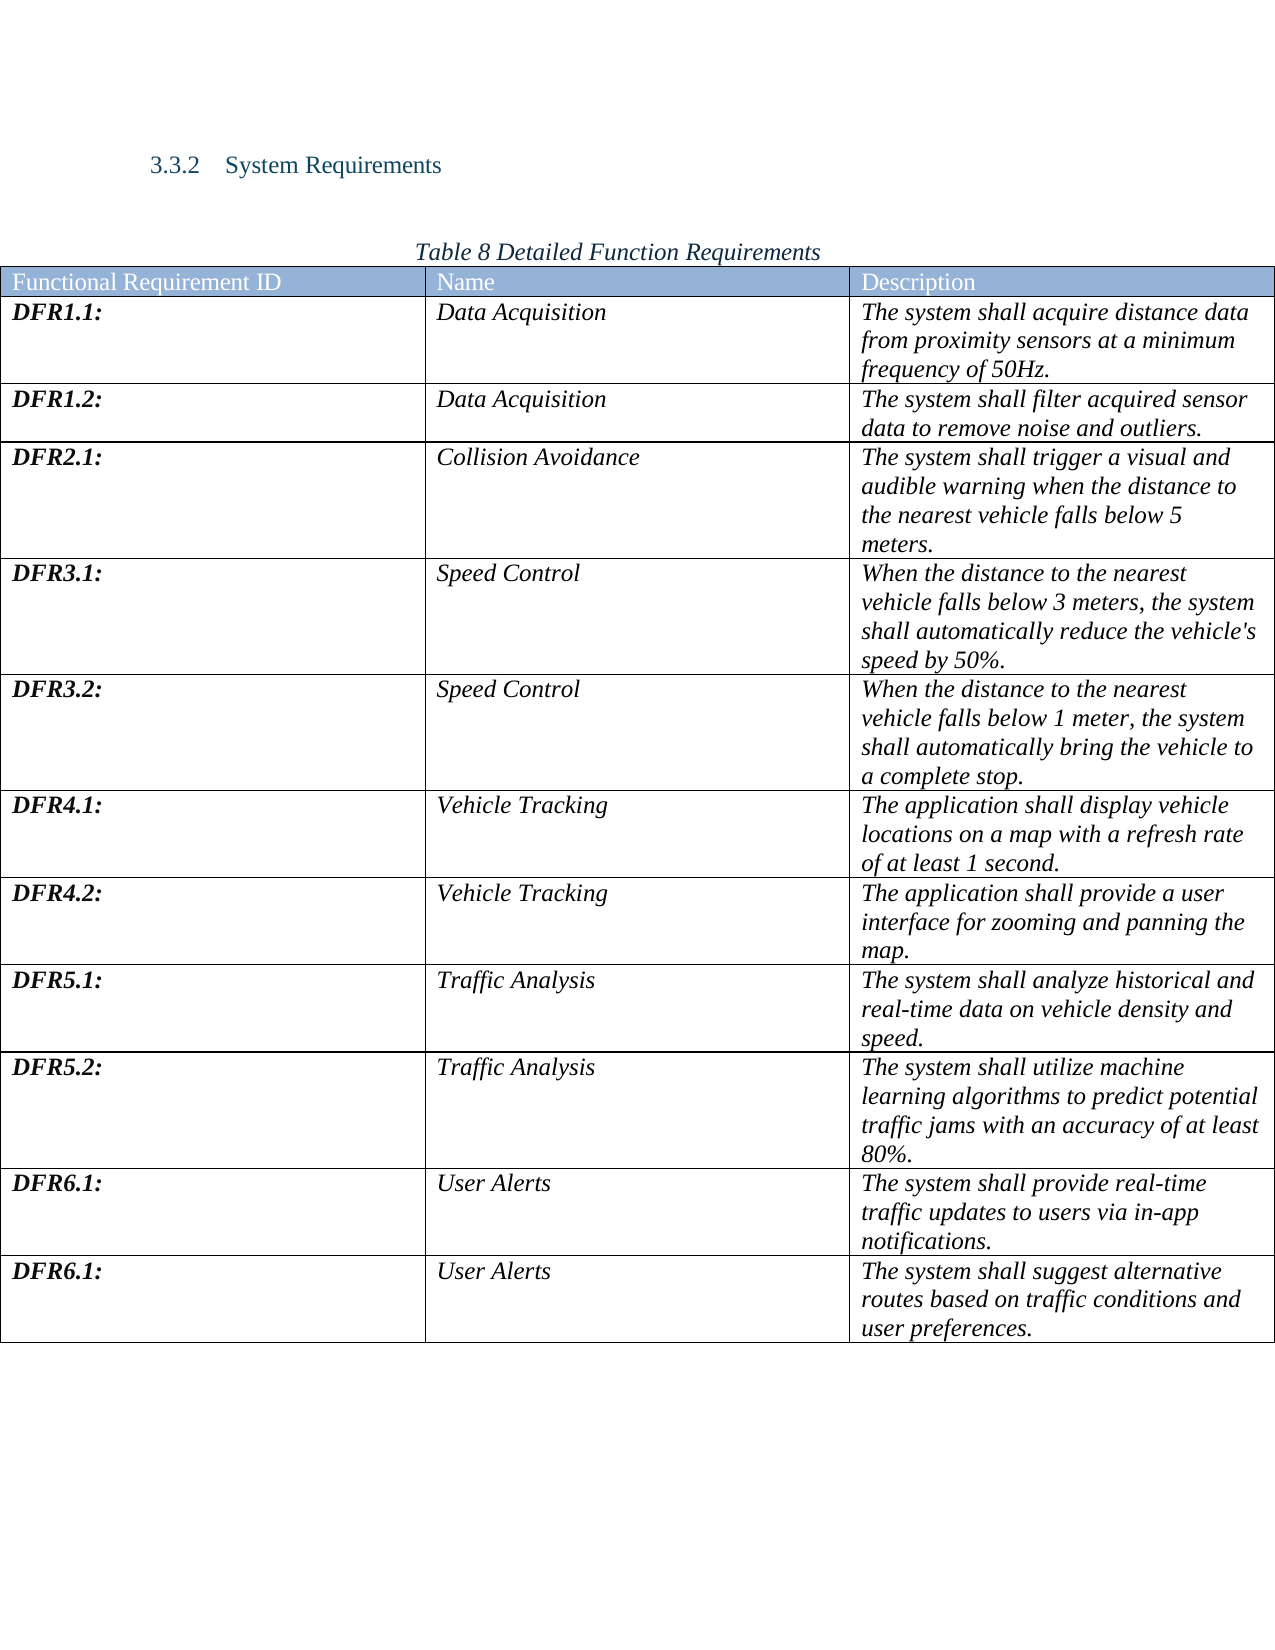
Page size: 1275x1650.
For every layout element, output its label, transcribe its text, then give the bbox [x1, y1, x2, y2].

text Table 8 Detailed Function Requirements [177, 237, 1060, 266]
table_cell The system shall filter acquired sensor data to remove noise and outliers. [850, 384, 1274, 441]
table_cell DFR2.1: [1, 443, 425, 557]
table_cell The application shall display vehicle locations on a map with a refresh rate of at least 1 second. [850, 791, 1274, 877]
table_cell Speed Control [426, 675, 849, 789]
table_cell DFR3.2: [1, 675, 425, 789]
table_cell Vehicle Tracking [426, 791, 849, 877]
table_cell The system shall analyze historical and real-time data on vehicle density and speed. [850, 965, 1274, 1051]
table_cell The system shall utilize machine learning algorithms to predict potential traffic jams with an accuracy of at least 80%. [850, 1053, 1274, 1167]
table_cell DFR6.1: [1, 1169, 425, 1255]
table_cell User Alerts [426, 1169, 849, 1255]
table_cell Traffic Analysis [426, 1053, 849, 1167]
table_cell DFR1.2: [1, 384, 425, 441]
table_cell The system shall acquire distance data from proximity sensors at a minimum frequency of 50Hz. [850, 297, 1274, 383]
table_cell Traffic Analysis [426, 965, 849, 1051]
table_cell Vehicle Tracking [426, 878, 849, 964]
table_header Functional Requirement ID [1, 267, 425, 296]
table_cell The application shall provide a user interface for zooming and panning the map. [850, 878, 1274, 964]
list System Requirements [150, 150, 1275, 179]
table_cell The system shall provide real-time traffic updates to users via in-app notifications. [850, 1169, 1274, 1255]
table_cell Speed Control [426, 559, 849, 673]
table_header Description [850, 267, 1274, 296]
table_cell The system shall suggest alternative routes based on traffic conditions and user preferences. [850, 1256, 1274, 1342]
table_cell DFR4.1: [1, 791, 425, 877]
table_cell DFR1.1: [1, 297, 425, 383]
table_cell When the distance to the nearest vehicle falls below 3 meters, the system shall automatically reduce the vehicle's speed by 50%. [850, 559, 1274, 673]
table_cell DFR5.2: [1, 1053, 425, 1167]
table_cell DFR4.2: [1, 878, 425, 964]
table_cell When the distance to the nearest vehicle falls below 1 meter, the system shall automatically bring the vehicle to a complete stop. [850, 675, 1274, 789]
table_cell Collision Avoidance [426, 443, 849, 557]
table_cell DFR6.1: [1, 1256, 425, 1342]
table_cell DFR5.1: [1, 965, 425, 1051]
table_cell The system shall trigger a visual and audible warning when the distance to the nearest vehicle falls below 5 meters. [850, 443, 1274, 557]
table_cell Data Acquisition [426, 297, 849, 383]
table_cell User Alerts [426, 1256, 849, 1342]
table_cell Data Acquisition [426, 384, 849, 441]
table_cell DFR3.1: [1, 559, 425, 673]
table_header Name [426, 267, 849, 296]
